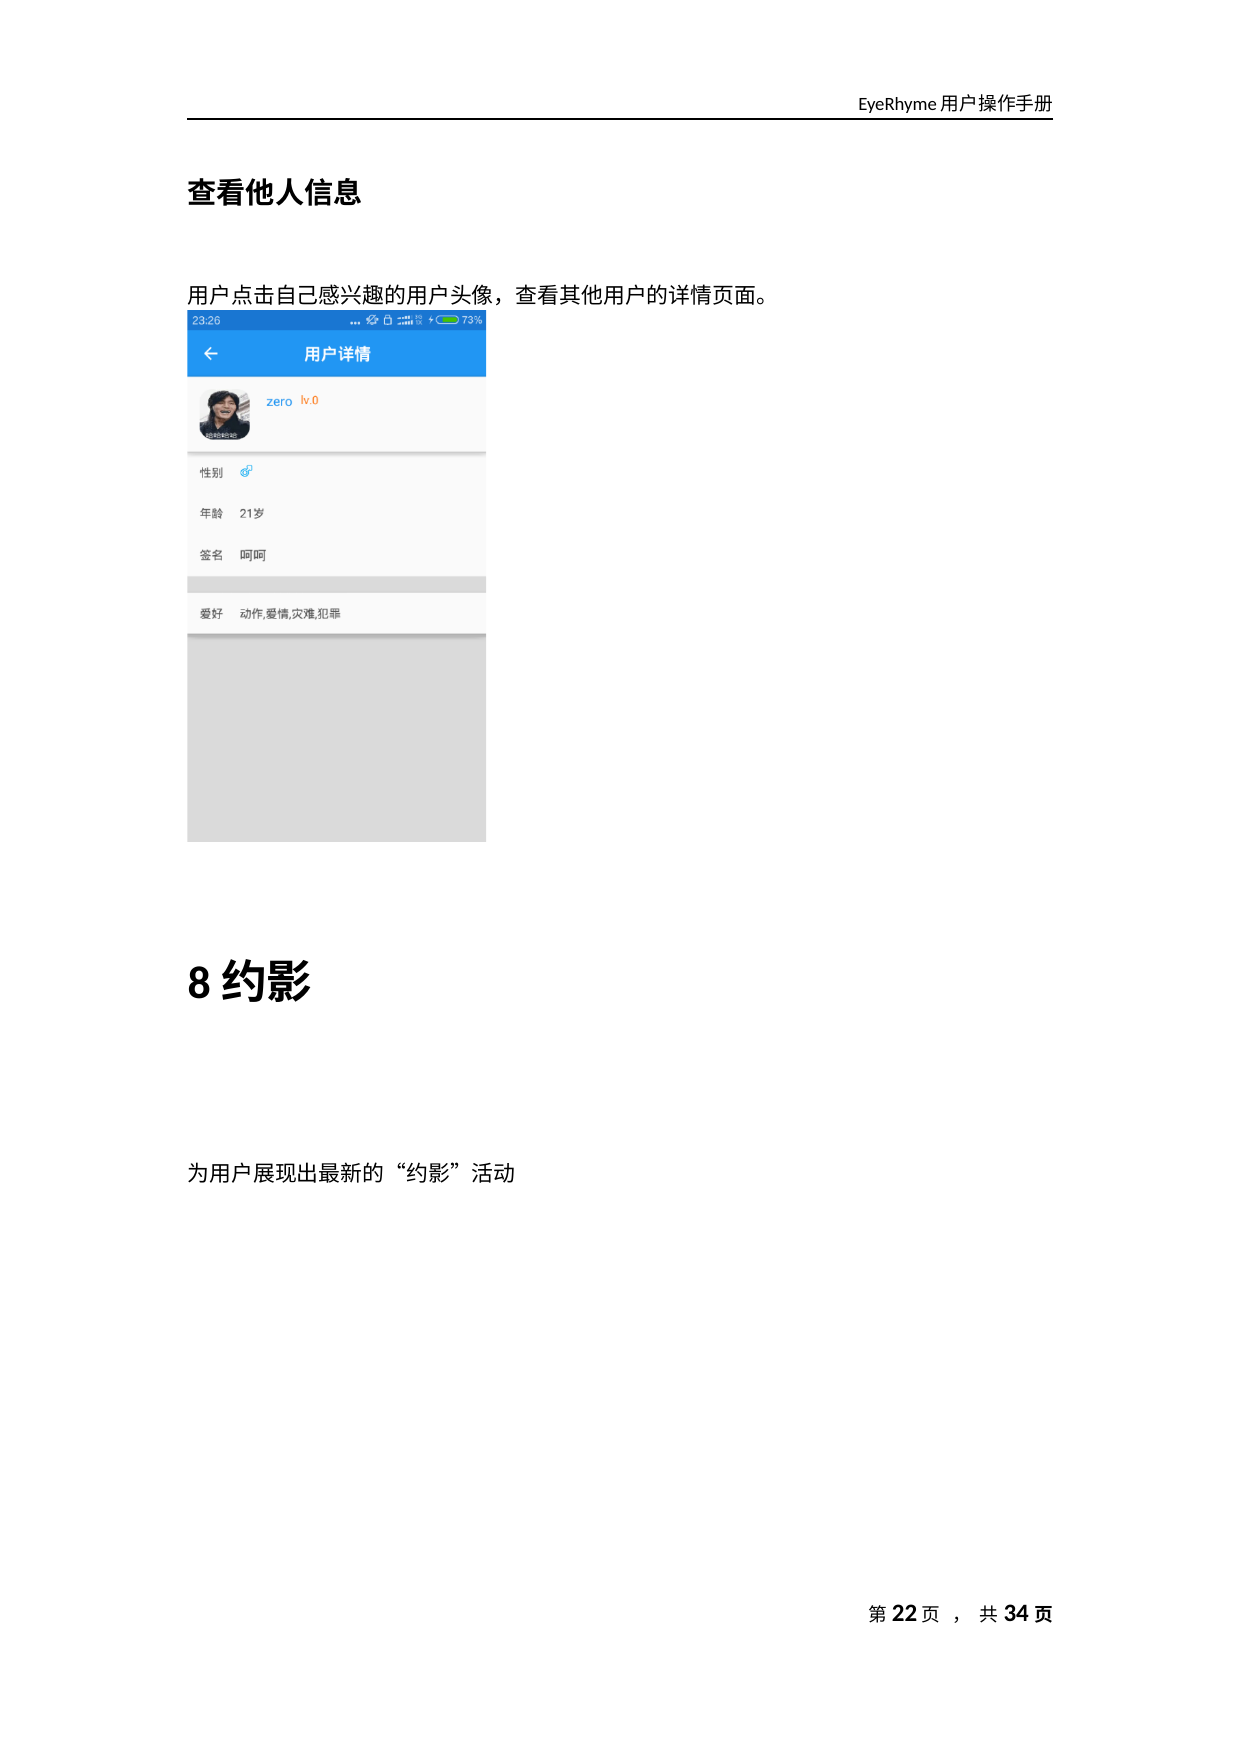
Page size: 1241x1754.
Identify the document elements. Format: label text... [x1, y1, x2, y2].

subtitle 8 约影 [187, 930, 1053, 1028]
text 为用户展现出最新的“约影”活动 [187, 1156, 1053, 1188]
text 用户点击自己感兴趣的用户头像，查看其他用户的详情页面。 [187, 277, 1053, 310]
picture [187, 310, 487, 842]
subtitle 查看他人信息 [187, 158, 1053, 223]
